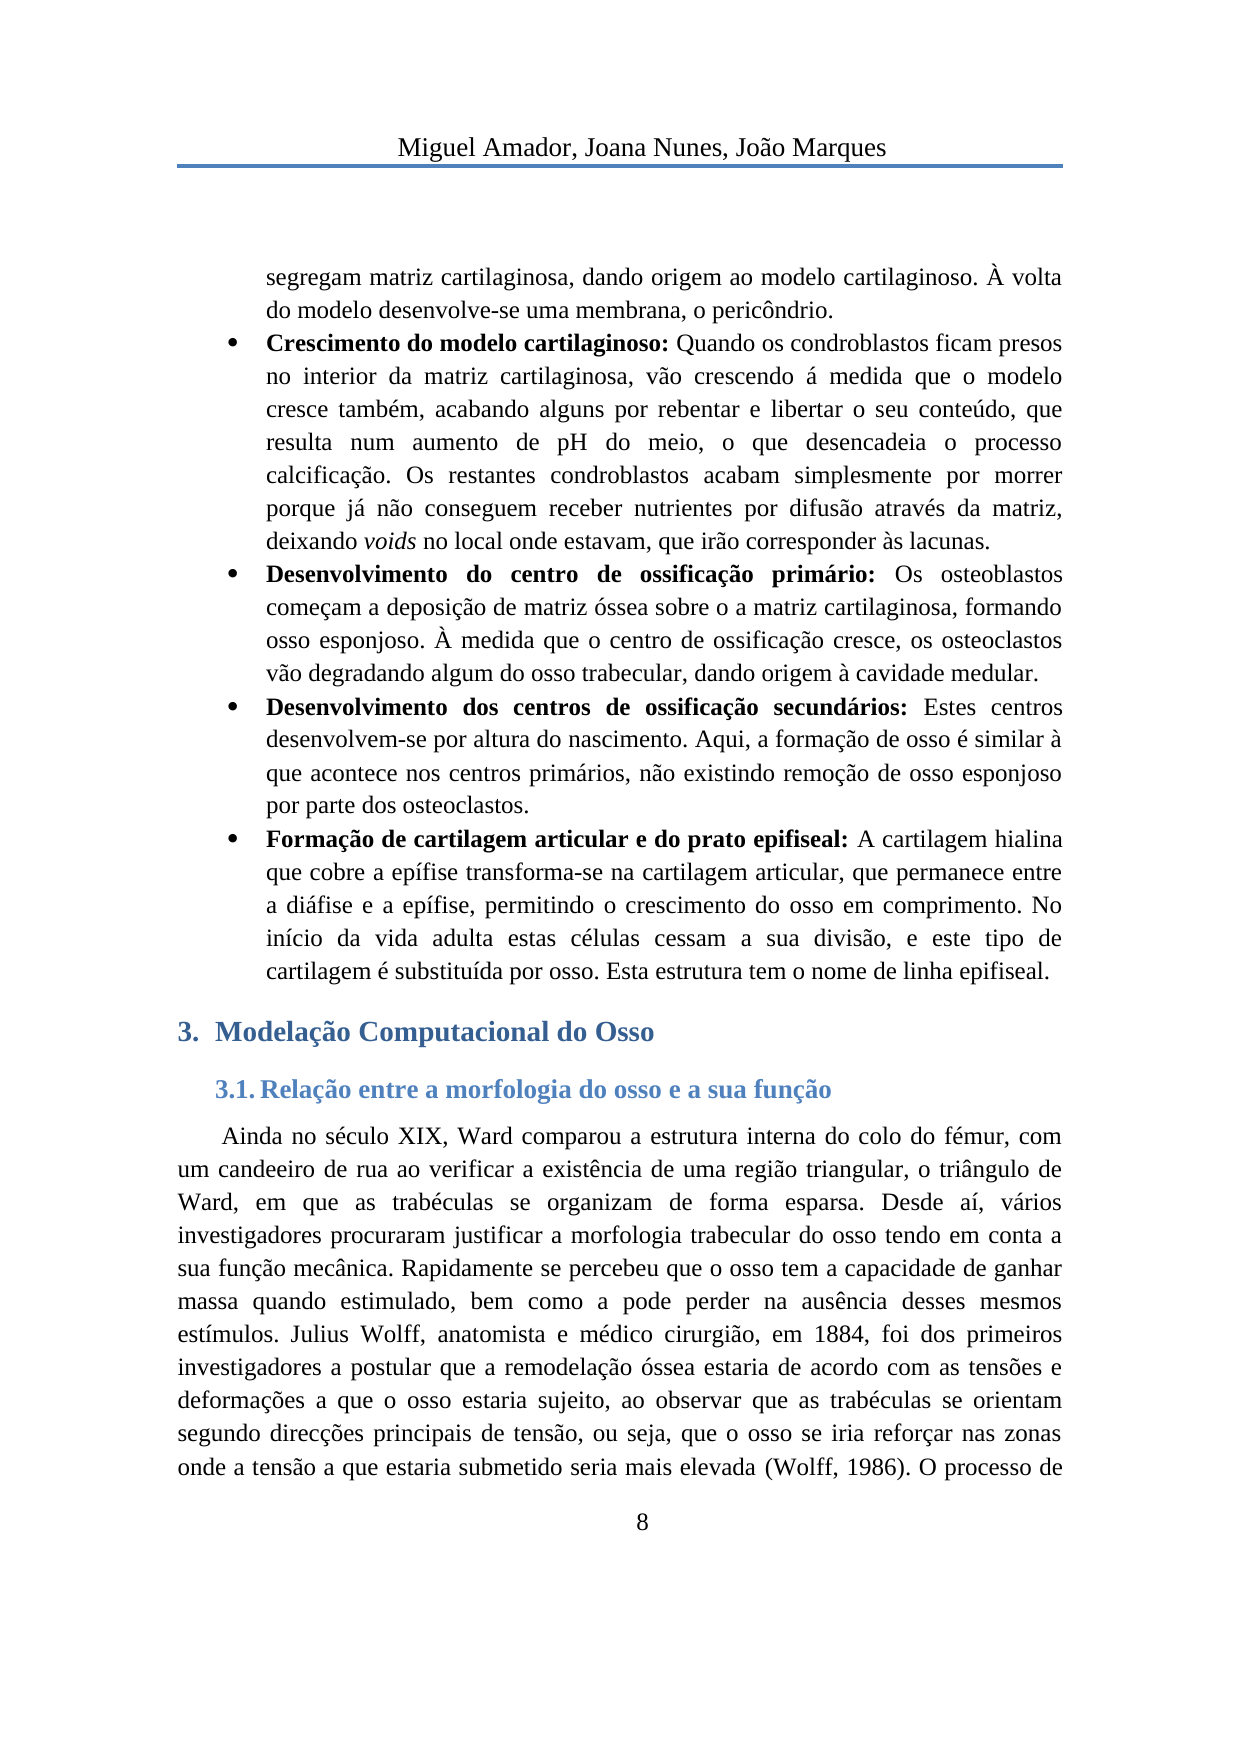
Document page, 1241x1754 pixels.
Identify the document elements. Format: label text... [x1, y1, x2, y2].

subtitle Relação entre a morfologia do osso e a sua função [215, 1073, 1063, 1104]
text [177, 1121, 1063, 1480]
list Formação de cartilagem articular e do prato epifiseal: A cartilagem hialina que cobre a epífise transforma-se na cartilagem articular, que permanece entre a diáfise e a epífise, permitindo o crescimento do osso em comprimento. No início da vida adulta estas células cessam a sua divisão, e este tipo de cartilagem é substituída por osso. Esta estrutura tem o nome de linha epifiseal. [228, 824, 1063, 984]
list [228, 262, 1063, 324]
list Desenvolvimento dos centros de ossificação secundários: Estes centros desenvolvem-se por altura do nascimento. Aqui, a formação de osso é similar à que acontece nos centros primários, não existindo remoção de osso esponjoso por parte dos osteoclastos. [228, 692, 1063, 819]
list Crescimento do modelo cartilaginoso: Quando os condroblastos ficam presos no interior da matriz cartilaginosa, vão crescendo á medida que o modelo cresce também, acabando alguns por rebentar e libertar o seu conteúdo, que resulta num aumento de pH do meio, o que desencadeia o processo calcificação. Os restantes condroblastos acabam simplesmente por morrer porque já não conseguem receber nutrientes por difusão através da matriz, deixando voids no local onde estavam, que irão corresponder às lacunas. [228, 328, 1063, 555]
list Desenvolvimento do centro de ossificação primário: Os osteoblastos começam a deposição de matriz óssea sobre o a matriz cartilaginosa, formando osso esponjoso. À medida que o centro de ossificação cresce, os osteoclastos vão degradando algum do osso trabecular, dando origem à cavidade medular. [228, 559, 1063, 687]
subtitle Modelação Computacional do Osso [177, 1014, 1063, 1047]
